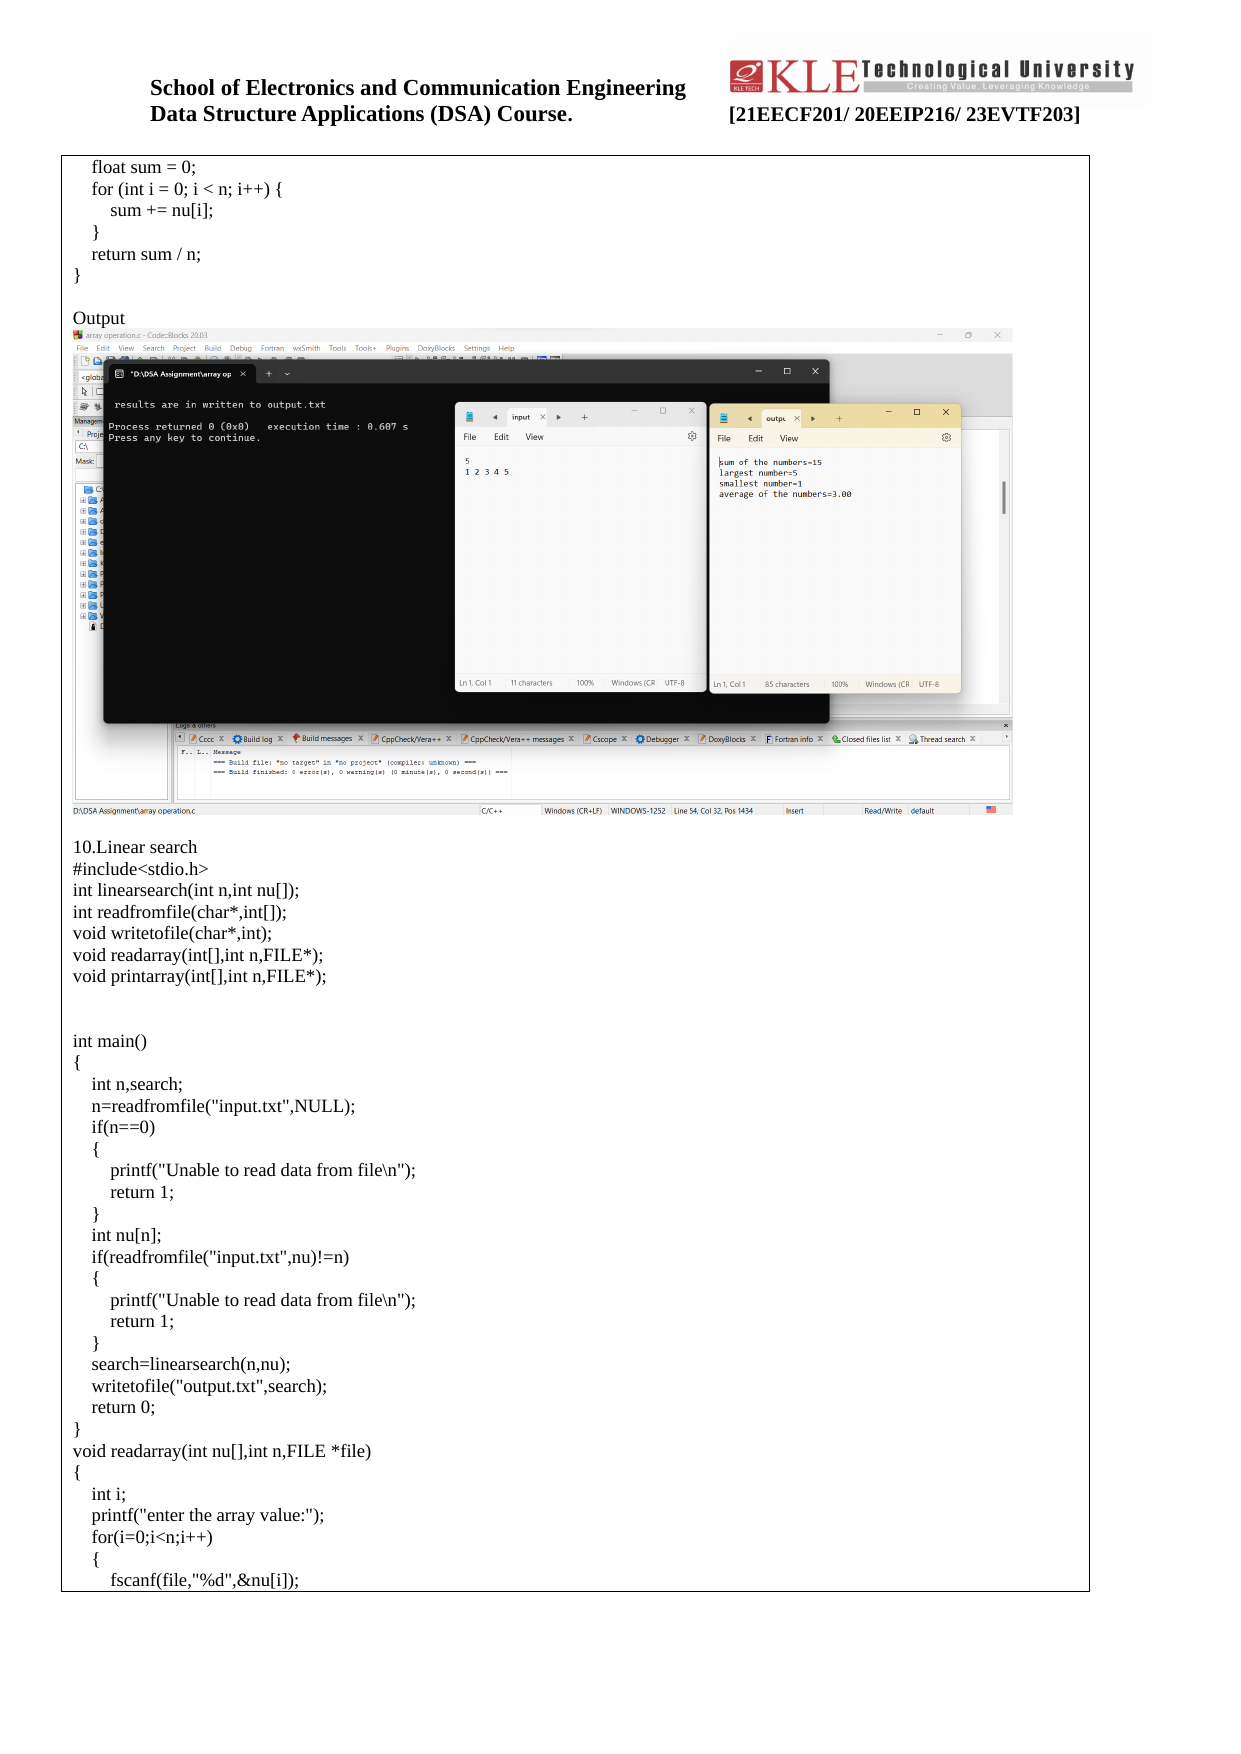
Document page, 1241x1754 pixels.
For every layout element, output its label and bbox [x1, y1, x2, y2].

picture [72, 328, 1013, 815]
table_cell [62, 156, 1089, 1591]
picture [719, 32, 1151, 110]
